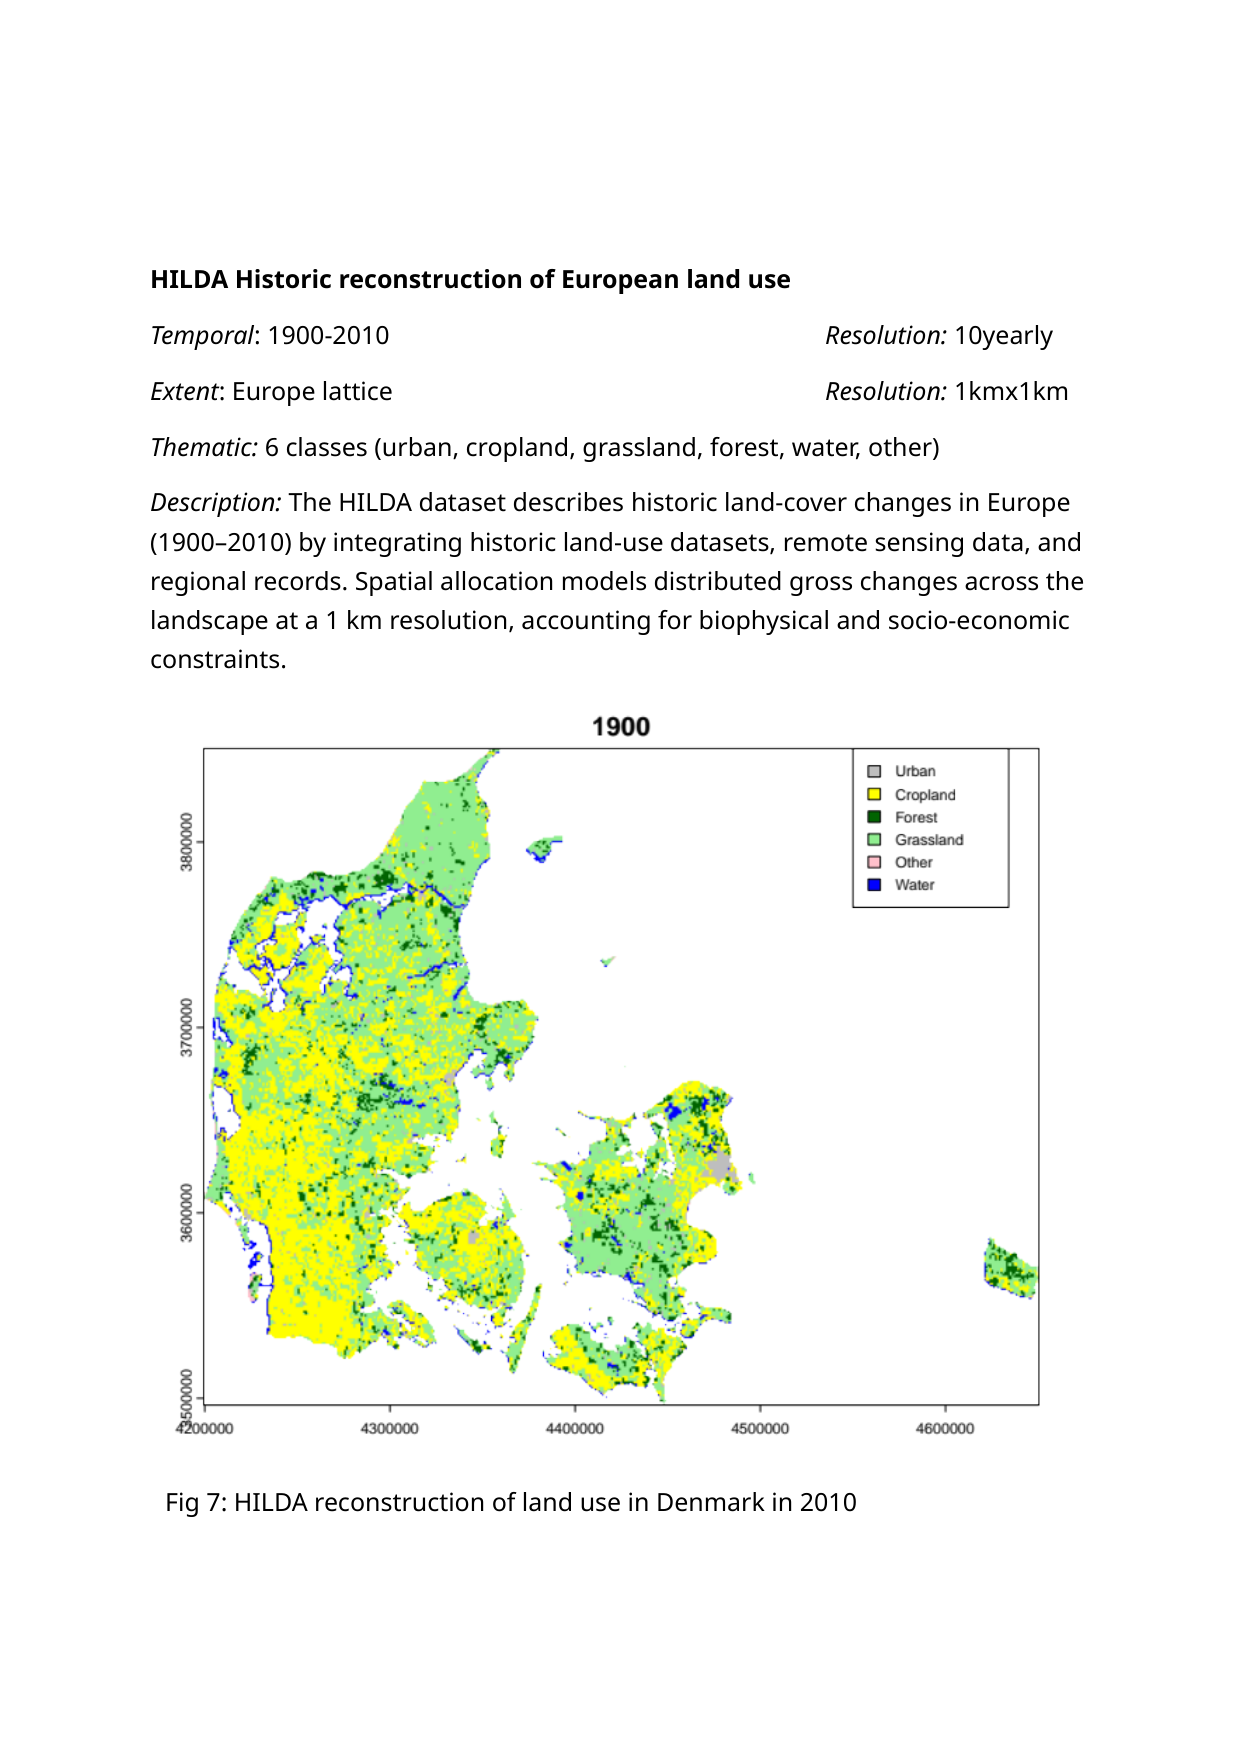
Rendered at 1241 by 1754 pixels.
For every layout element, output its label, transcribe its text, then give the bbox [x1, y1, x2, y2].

text Extent: Europe lattice Resolution: 1kmx1km [150, 373, 1090, 407]
text HILDA Historic reconstruction of European land use [150, 262, 1090, 296]
text Thematic: 6 classes (urban, cropland, grassland, forest, water, other) [150, 429, 1090, 463]
text Description: The HILDA dataset describes historic land-cover changes in Europe (1900–2010) by integrating historic land-use datasets, remote sensing data, and regional records. Spatial allocation models distributed gross changes across the landscape at a 1 km resolution, accounting for biophysical and socio-economic constraints. [150, 485, 1090, 676]
text Temporal: 1900-2010 Resolution: 10yearly [150, 317, 1090, 352]
